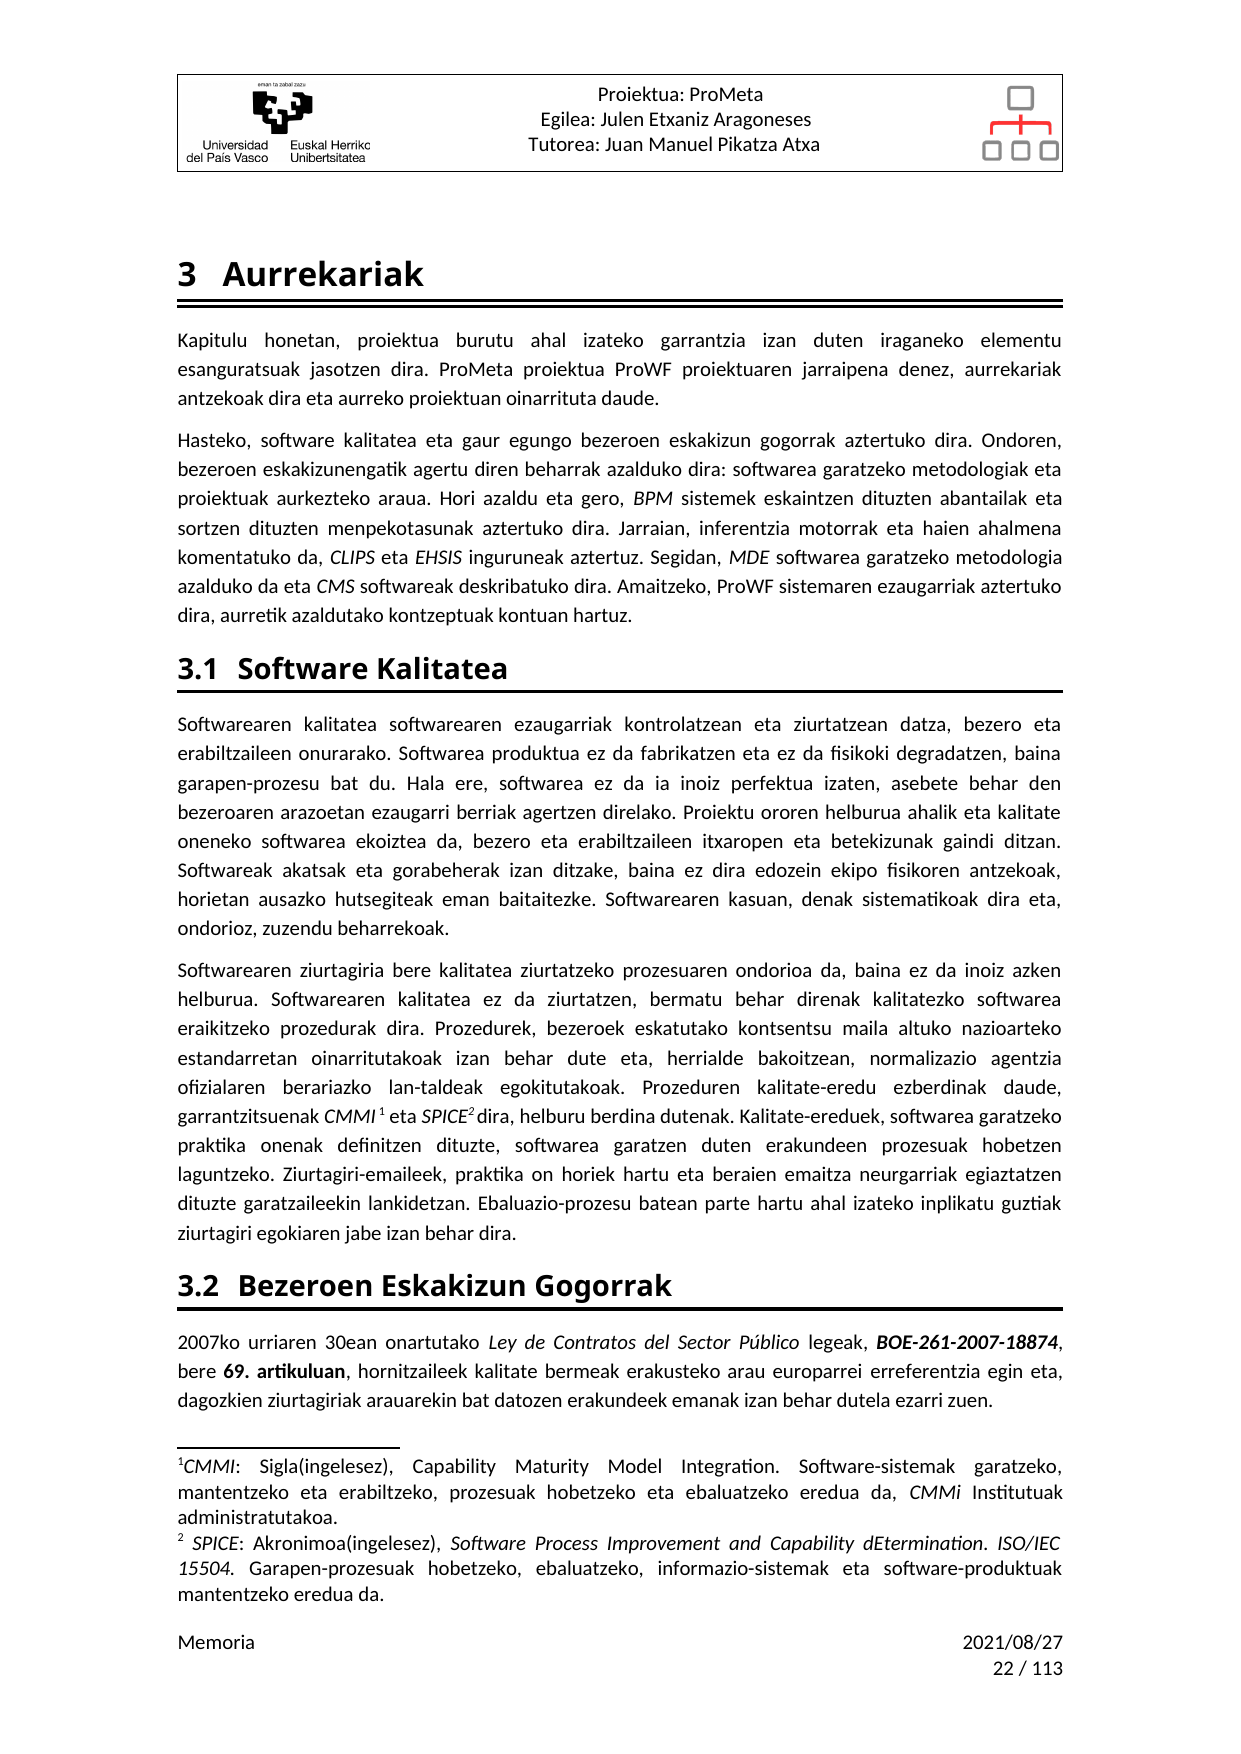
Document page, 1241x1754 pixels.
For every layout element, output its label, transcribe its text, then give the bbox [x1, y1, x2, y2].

picture [978, 80, 1060, 162]
text Kapitulu honetan, proiektua burutu ahal izateko garrantzia izan duten iraganeko elementu esanguratsuak jasotzen dira. ProMeta proiektua ProWF proiektuaren jarraipena denez, aurrekariak antzekoak dira eta aurreko proiektuan oinarrituta daude. [177, 327, 1063, 411]
text Hasteko, software kalitatea eta gaur egungo bezeroen eskakizun gogorrak aztertuko dira. Ondoren, bezeroen eskakizunengatik agertu diren beharrak azalduko dira: softwarea garatzeko metodologiak eta proiektuak aurkezteko araua. Hori azaldu eta gero, BPM sistemek eskaintzen dituzten abantailak eta sortzen dituzten menpekotasunak aztertuko dira. Jarraian, inferentzia motorrak eta haien ahalmena komentatuko da, CLIPS eta EHSIS inguruneak aztertuz. Segidan, MDE softwarea garatzeko metodologia azalduko da eta CMS softwareak deskribatuko dira. Amaitzeko, ProWF sistemaren ezaugarriak aztertuko dira, aurretik azaldutako kontzeptuak kontuan hartuz. [177, 427, 1063, 628]
subtitle Software Kalitatea [177, 648, 1063, 690]
subtitle Bezeroen Eskakizun Gogorrak [177, 1266, 1063, 1307]
text Softwarearen kalitatea softwarearen ezaugarriak kontrolatzean eta ziurtatzean datza, bezero eta erabiltzaileen onurarako. Softwarea produktua ez da fabrikatzen eta ez da fisikoki degradatzen, baina garapen-prozesu bat du. Hala ere, softwarea ez da ia inoiz perfektua izaten, asebete behar den bezeroaren arazoetan ezaugarri berriak agertzen direlako. Proiektu ororen helburua ahalik eta kalitate oneneko softwarea ekoiztea da, bezero eta erabiltzaileen itxaropen eta betekizunak gaindi ditzan. Softwareak akatsak eta gorabeherak izan ditzake, baina ez dira edozein ekipo fisikoren antzekoak, horietan ausazko hutsegiteak eman baitaitezke. Softwarearen kasuan, denak sistematikoak dira eta, ondorioz, zuzendu beharrekoak. [177, 711, 1063, 941]
text Softwarearen ziurtagiria bere kalitatea ziurtatzeko prozesuaren ondorioa da, baina ez da inoiz azken helburua. Softwarearen kalitatea ez da ziurtatzen, bermatu behar direnak kalitatezko softwarea eraikitzeko prozedurak dira. Prozedurek, bezeroek eskatutako kontsentsu maila altuko nazioarteko estandarretan oinarritutakoak izan behar dute eta, herrialde bakoitzean, normalizazio agentzia ofizialaren berariazko lan-taldeak egokitutakoak. Prozeduren kalitate-eredu ezberdinak daude, garrantzitsuenak CMMI eta SPICE dira, helburu berdina dutenak. Kalitate-ereduek, softwarea garatzeko praktika onenak definitzen dituzte, softwarea garatzen duten erakundeen prozesuak hobetzen laguntzeko. Ziurtagiri-emaileek, praktika on horiek hartu eta beraien emaitza neurgarriak egiaztatzen dituzte garatzaileekin lankidetzan. Ebaluazio-prozesu batean parte hartu ahal izateko inplikatu guztiak ziurtagiri egokiaren jabe izan behar dira. [177, 957, 1063, 1245]
picture [182, 81, 370, 162]
subtitle Aurrekariak [177, 251, 1063, 299]
text 2007ko urriaren 30ean onartutako Ley de Contratos del Sector Público legeak, BOE-261-2007-18874, bere 69. artikuluan, hornitzaileek kalitate bermeak erakusteko arau europarrei erreferentzia egin eta, dagozkien ziurtagiriak arauarekin bat datozen erakundeek emanak izan behar dutela ezarri zuen. [177, 1329, 1063, 1413]
